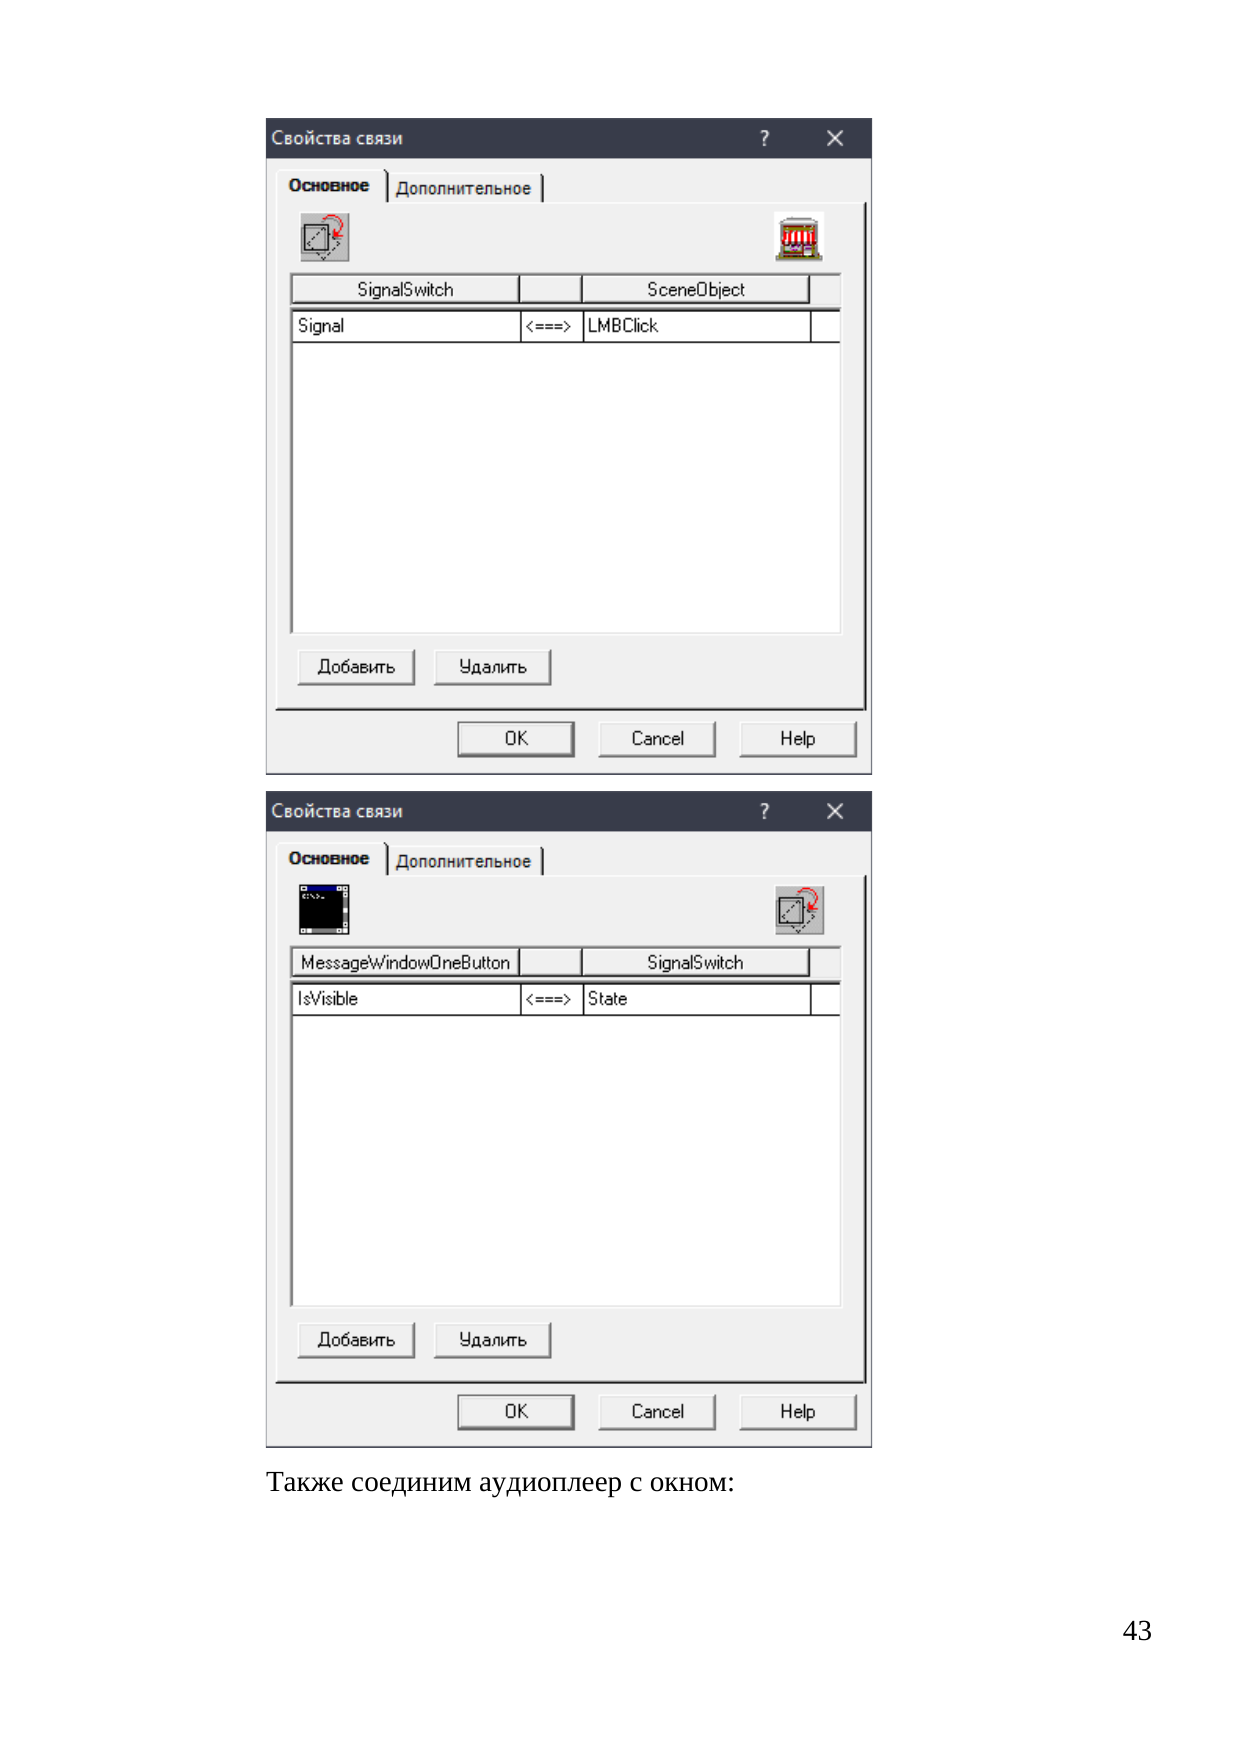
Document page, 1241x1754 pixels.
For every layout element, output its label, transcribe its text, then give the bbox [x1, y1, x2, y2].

text Также соединим аудиоплеер с окном: [177, 1464, 1152, 1498]
picture [265, 791, 873, 1448]
picture [265, 118, 873, 775]
